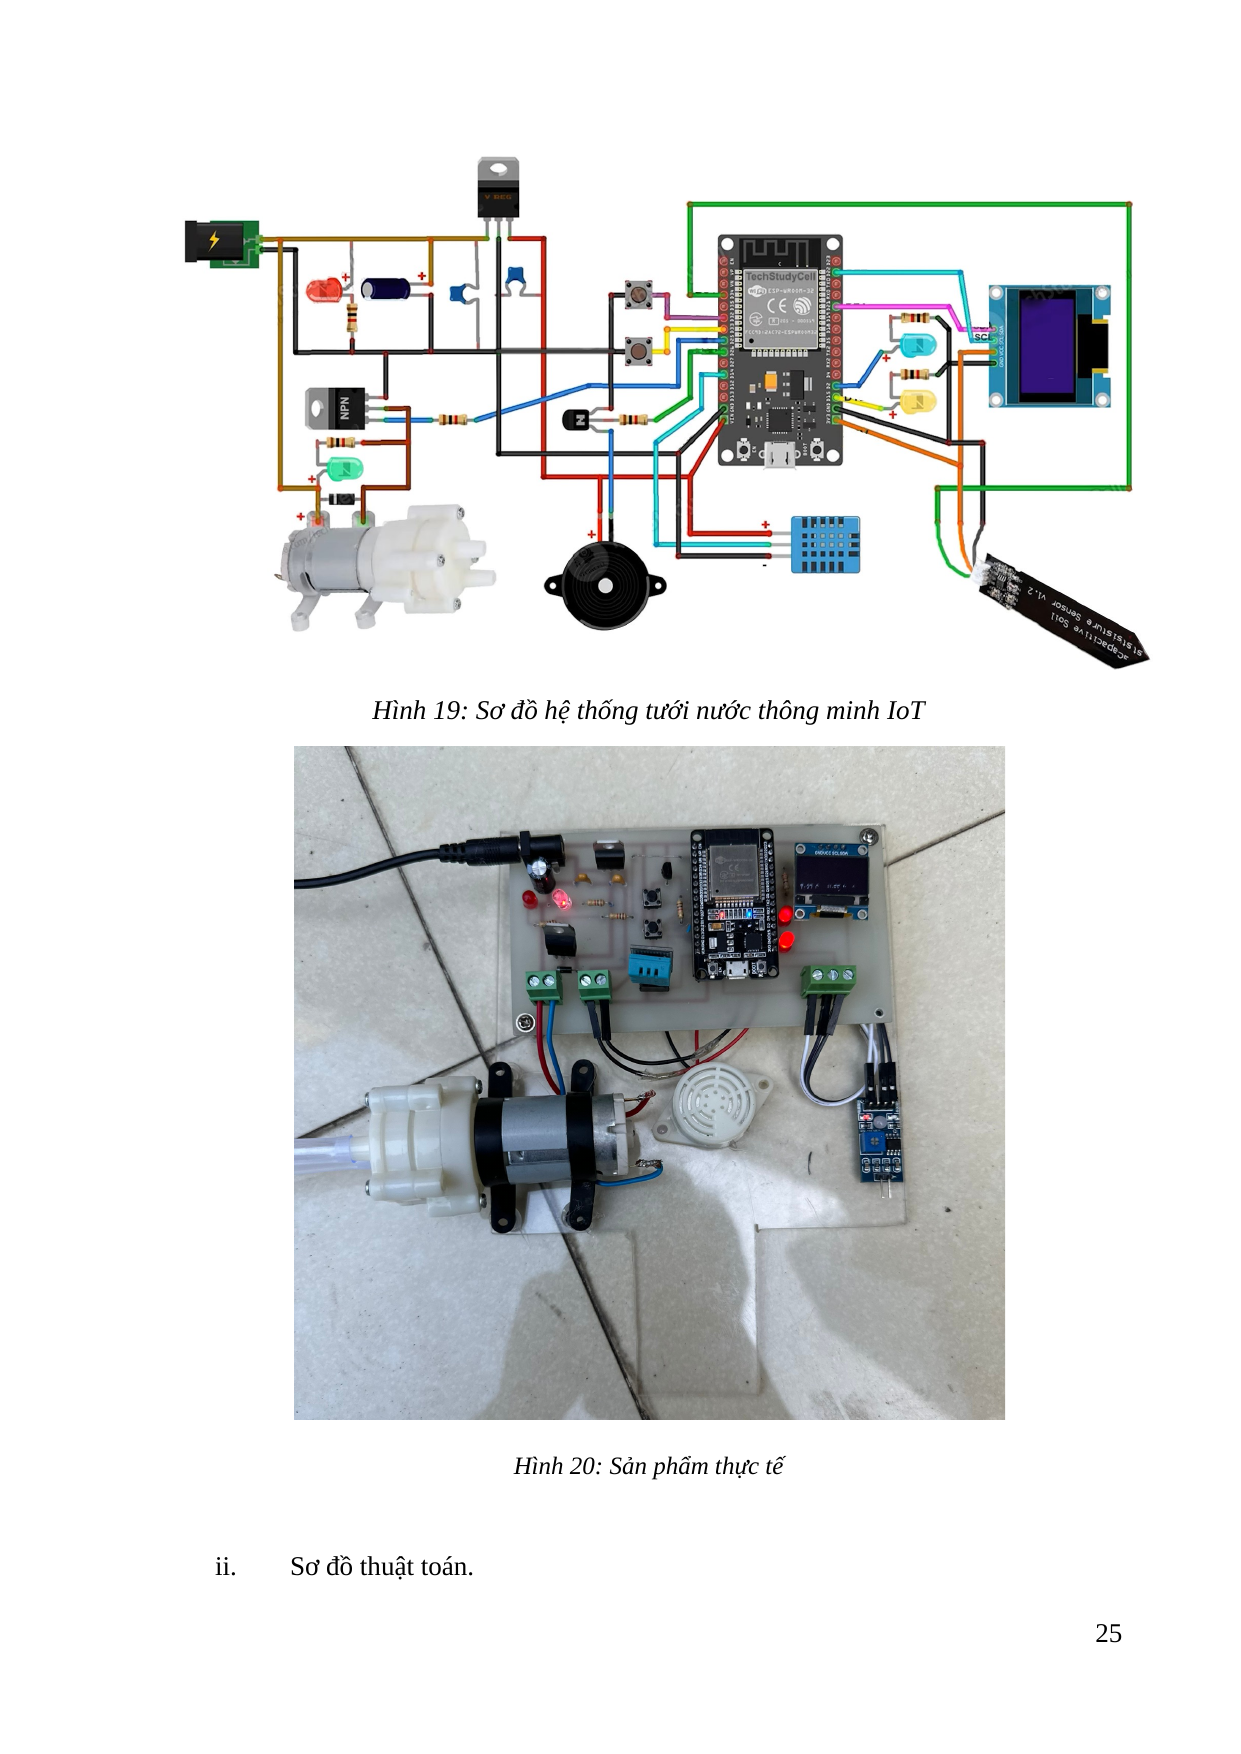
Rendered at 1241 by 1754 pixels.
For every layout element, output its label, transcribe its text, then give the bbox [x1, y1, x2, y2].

picture [177, 118, 1157, 670]
picture [294, 746, 1006, 1420]
text Hình 20: Sản phẩm thực tế [177, 1451, 1122, 1480]
list Sơ đồ thuật toán. [215, 1550, 1122, 1581]
text Hình 19: Sơ đồ hệ thống tưới nước thông minh IoT [177, 694, 1122, 725]
